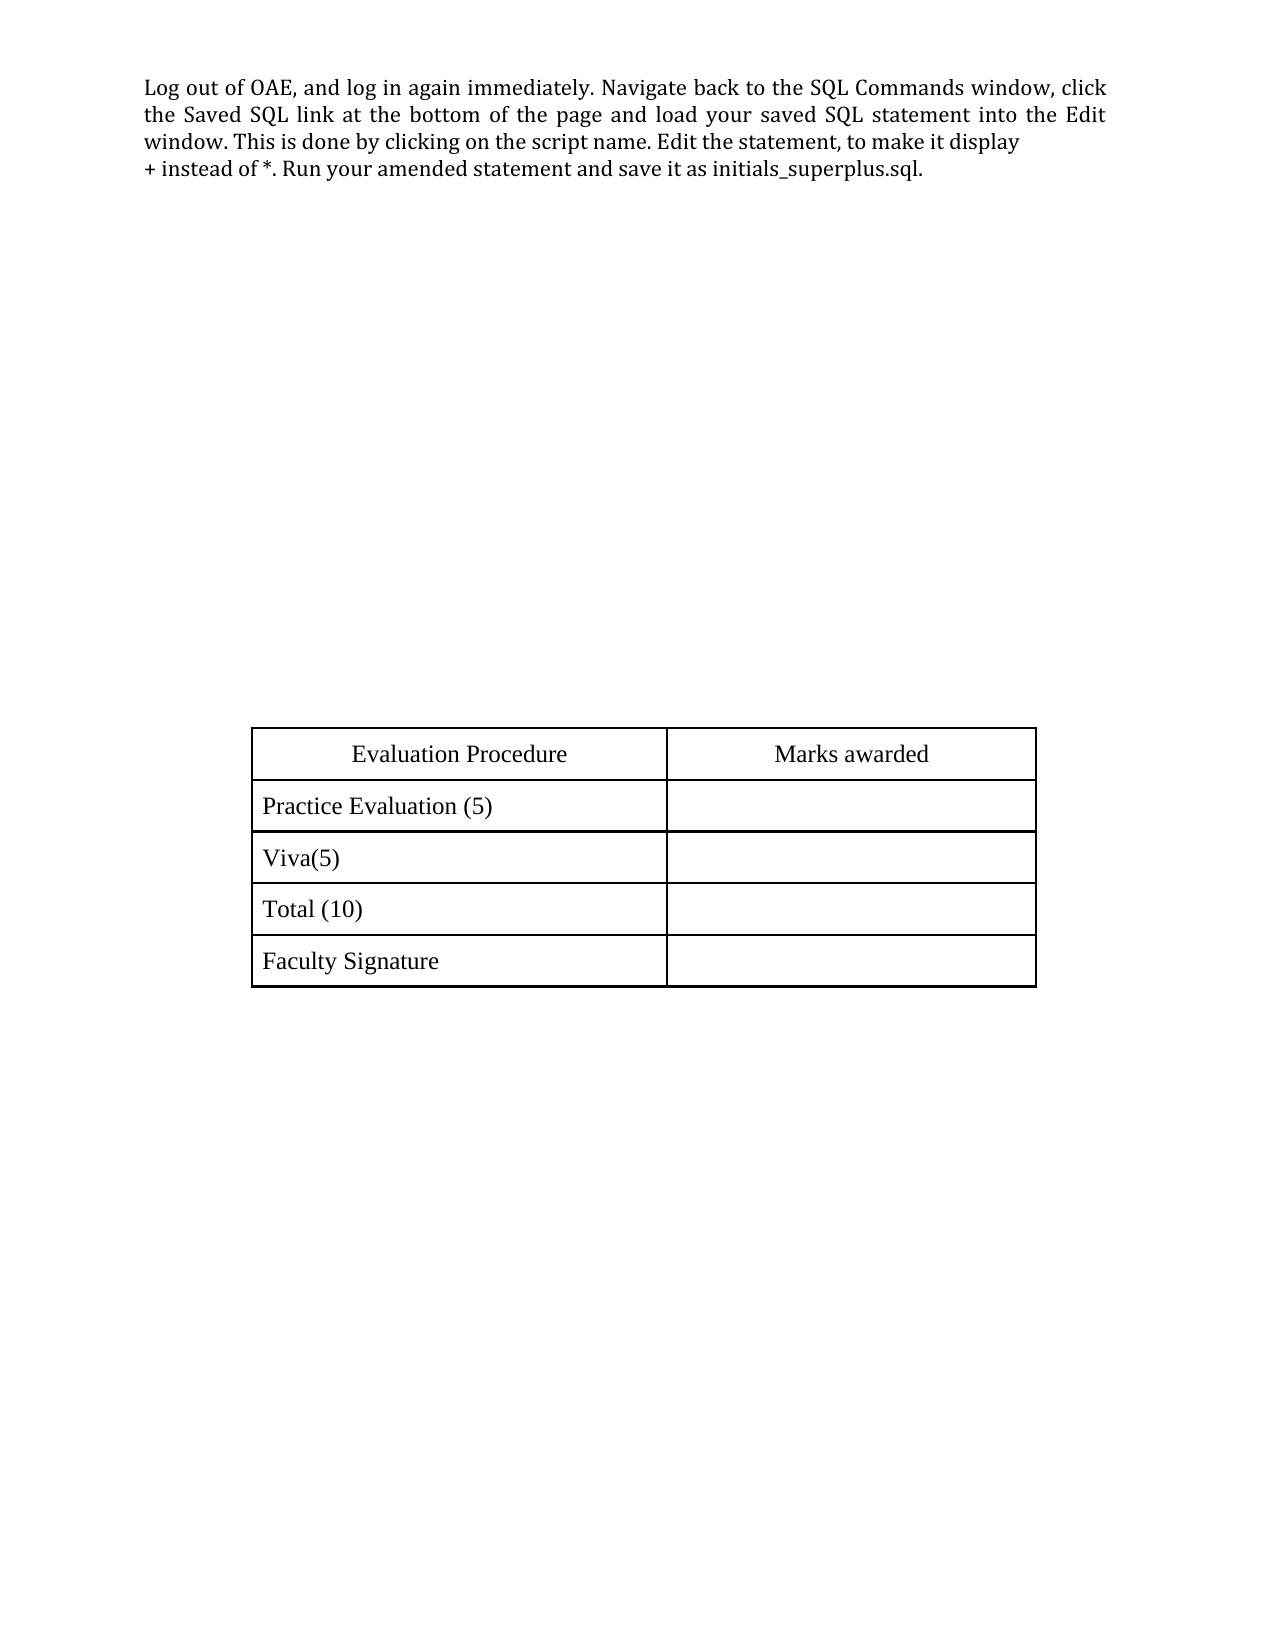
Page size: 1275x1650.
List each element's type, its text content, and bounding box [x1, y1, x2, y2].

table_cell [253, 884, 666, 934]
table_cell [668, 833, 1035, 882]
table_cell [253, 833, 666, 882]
text + instead of *. Run your amended statement and save it as initials_superplus.sql. [143, 155, 1144, 182]
text Log out of OAE, and log in again immediately. Navigate back to the SQL Commands window, click the Saved SQL link at the bottom of the page and load your saved SQL statement into the Edit window. This is done by clicking on the script name. Edit the statement, to make it display [143, 74, 1108, 154]
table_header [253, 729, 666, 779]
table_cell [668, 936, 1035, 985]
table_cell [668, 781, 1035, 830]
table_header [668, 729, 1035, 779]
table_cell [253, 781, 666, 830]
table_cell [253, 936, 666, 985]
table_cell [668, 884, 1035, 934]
